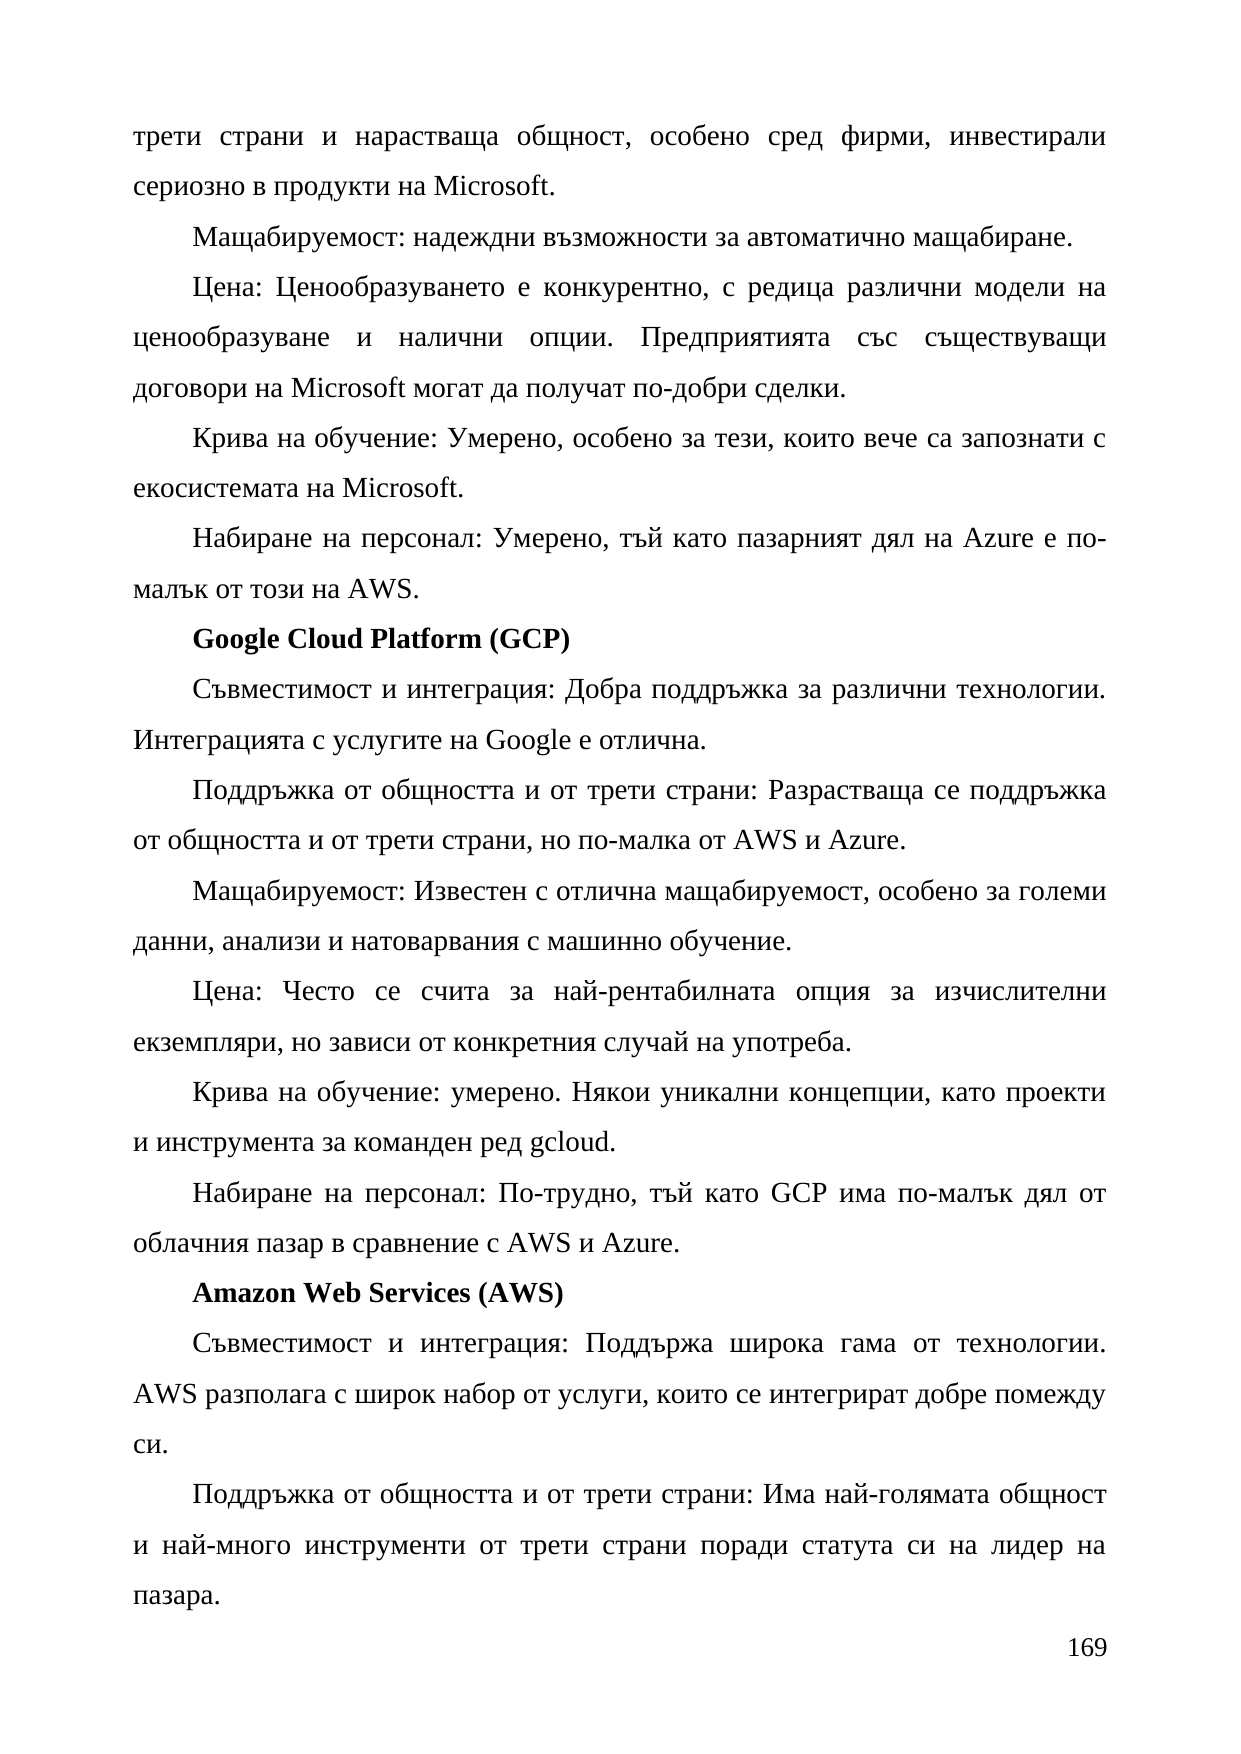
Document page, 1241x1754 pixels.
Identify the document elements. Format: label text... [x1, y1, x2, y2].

text Цена: Често се счита за най-рентабилната опция за изчислителни екземпляри, но зависи от конкретния случай на употреба. [133, 973, 1107, 1057]
text Набиране на персонал: По-трудно, тъй като GCP има по-малък дял от облачния пазар в сравнение с AWS и Azure. [133, 1175, 1107, 1258]
text Мащабируемост: Известен с отлична мащабируемост, особено за големи данни, анализи и натоварвания с машинно обучение. [133, 873, 1107, 957]
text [133, 118, 1107, 202]
text Цена: Ценообразуването е конкурентно, с редица различни модели на ценообразуване и налични опции. Предприятията със съществуващи договори на Microsoft могат да получат по-добри сделки. [133, 269, 1107, 403]
text Поддръжка от общността и от трети страни: Има най-голямата общност и най-много инструменти от трети страни поради статута си на лидер на пазара. [133, 1477, 1107, 1611]
text Мащабируемост: надеждни възможности за автоматично мащабиране. [133, 219, 1107, 252]
text Съвместимост и интеграция: Поддържа широка гама от технологии. AWS разполага с широк набор от услуги, които се интегрират добре помежду си. [133, 1326, 1107, 1460]
text Поддръжка от общността и от трети страни: Разрастваща се поддръжка от общността и от трети страни, но по-малка от AWS и Azure. [133, 772, 1107, 856]
text Крива на обучение: Умерено, особено за тези, които вече са запознати с екосистемата на Microsoft. [133, 420, 1107, 504]
text Съвместимост и интеграция: Добра поддръжка за различни технологии. Интеграцията с услугите на Google е отлична. [133, 672, 1107, 755]
text Крива на обучение: умерено. Някои уникални концепции, като проекти и инструмента за команден ред gcloud. [133, 1074, 1107, 1158]
text Набиране на персонал: Умерено, тъй като пазарният дял на Azure е по-малък от този на AWS. [133, 521, 1107, 604]
text Google Cloud Platform (GCP) [133, 621, 1107, 655]
text Amazon Web Services (AWS) [133, 1275, 1107, 1309]
